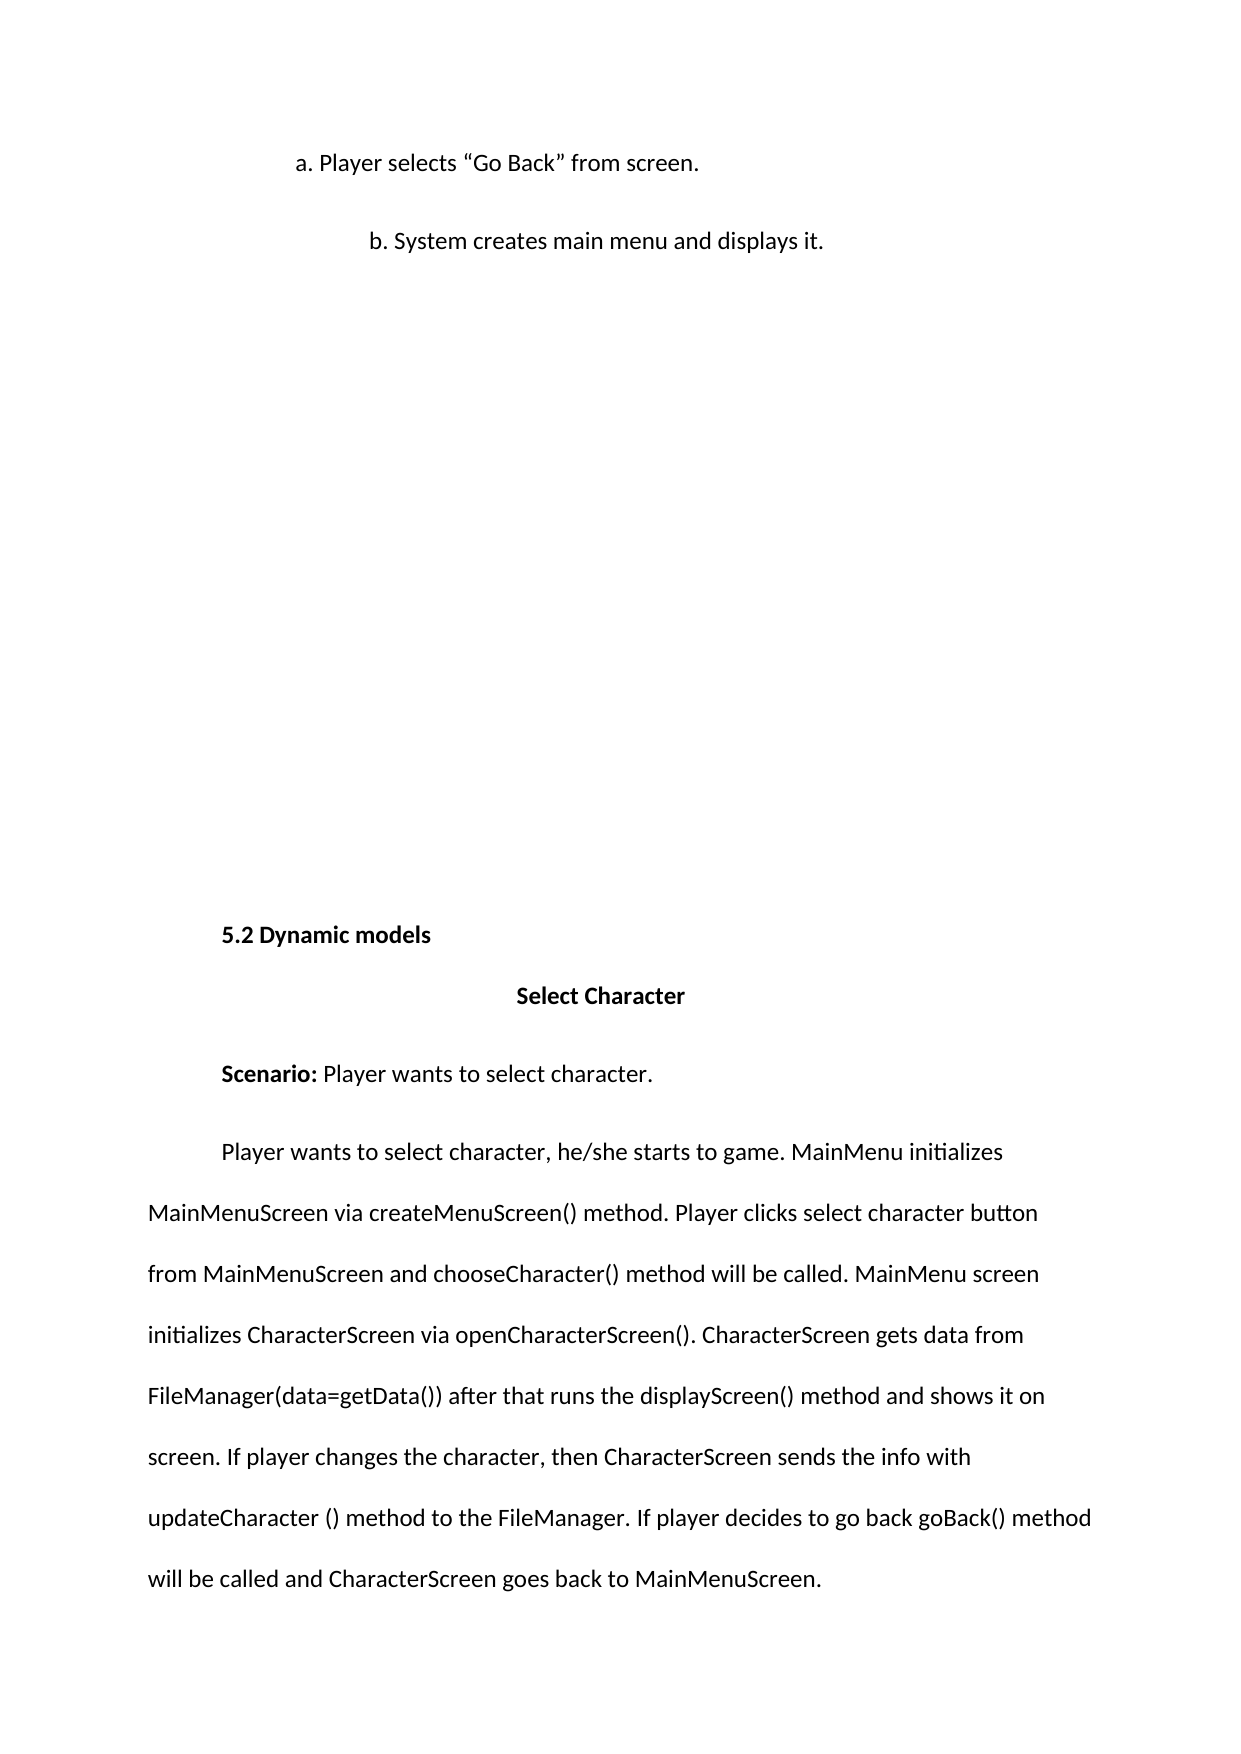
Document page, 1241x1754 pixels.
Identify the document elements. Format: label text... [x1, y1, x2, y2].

text a. Player selects “Go Back” from screen. [148, 148, 1093, 178]
text 5.2 Dynamic models [148, 919, 1093, 950]
text Select Character [443, 981, 1093, 1011]
text b. System creates main menu and displays it. [148, 225, 1093, 256]
text Player wants to select character, he/she starts to game. MainMenu initializes MainMenuScreen via createMenuScreen() method. Player clicks select character button from MainMenuScreen and chooseCharacter() method will be called. MainMenu screen initializes CharacterScreen via openCharacterScreen(). CharacterScreen gets data from FileManager(data=getData()) after that runs the displayScreen() method and shows it on screen. If player changes the character, then CharacterScreen sends the info with updateCharacter () method to the FileManager. If player decides to go back goBack() method will be called and CharacterScreen goes back to MainMenuScreen. [148, 1136, 1093, 1594]
text Scenario: Player wants to select character. [148, 1058, 1093, 1089]
